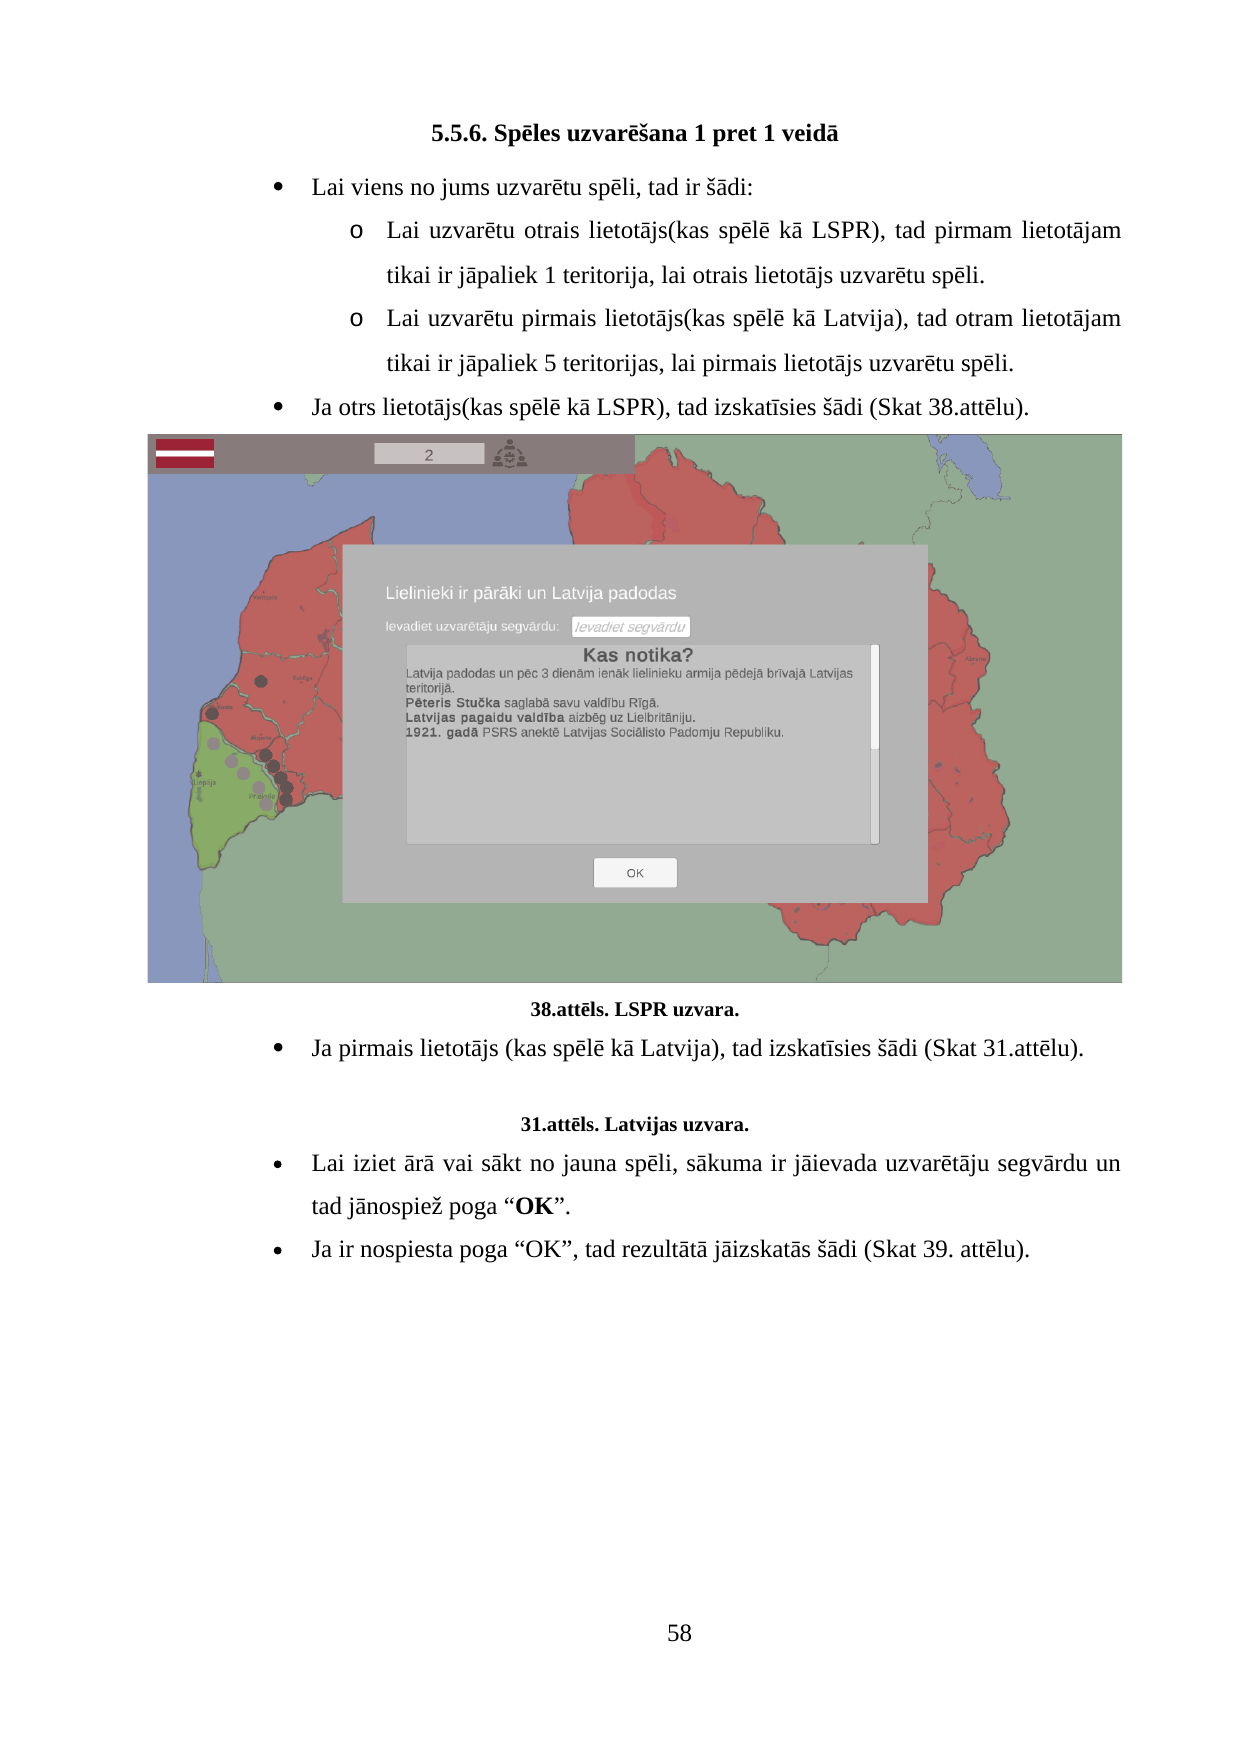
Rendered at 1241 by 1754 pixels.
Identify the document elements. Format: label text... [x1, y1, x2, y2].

subtitle 5.5.6. Spēles uzvarēšana 1 pret 1 veidā [148, 118, 1122, 147]
list Lai uzvarētu otrais lietotājs(kas spēlē kā LSPR), tad pirmam lietotājam tikai ir jāpaliek 1 teritorija, lai otrais lietotājs uzvarētu spēli. [349, 215, 1122, 289]
list Ja pirmais lietotājs (kas spēlē kā Latvija), tad izskatīsies šādi (Skat 31.attēlu). [274, 1033, 1122, 1062]
list Lai uzvarētu pirmais lietotājs(kas spēlē kā Latvija), tad otram lietotājam tikai ir jāpaliek 5 teritorijas, lai pirmais lietotājs uzvarētu spēli. [349, 303, 1122, 377]
text 38.attēls. LSPR uzvara. [148, 997, 1122, 1021]
picture [147, 434, 1123, 983]
list Ja otrs lietotājs(kas spēlē kā LSPR), tad izskatīsies šādi (Skat 38.attēlu). [274, 392, 1122, 420]
text 31.attēls. Latvijas uzvara. [148, 1112, 1122, 1136]
list Lai viens no jums uzvarētu spēli, tad ir šādi: [274, 172, 1122, 201]
list Ja ir nospiesta poga “OK”, tad rezultātā jāizskatās šādi (Skat 39. attēlu). [274, 1234, 1122, 1263]
list Lai iziet ārā vai sākt no jauna spēli, sākuma ir jāievada uzvarētāju segvārdu un tad jānospiež poga “OK”. [274, 1148, 1122, 1220]
